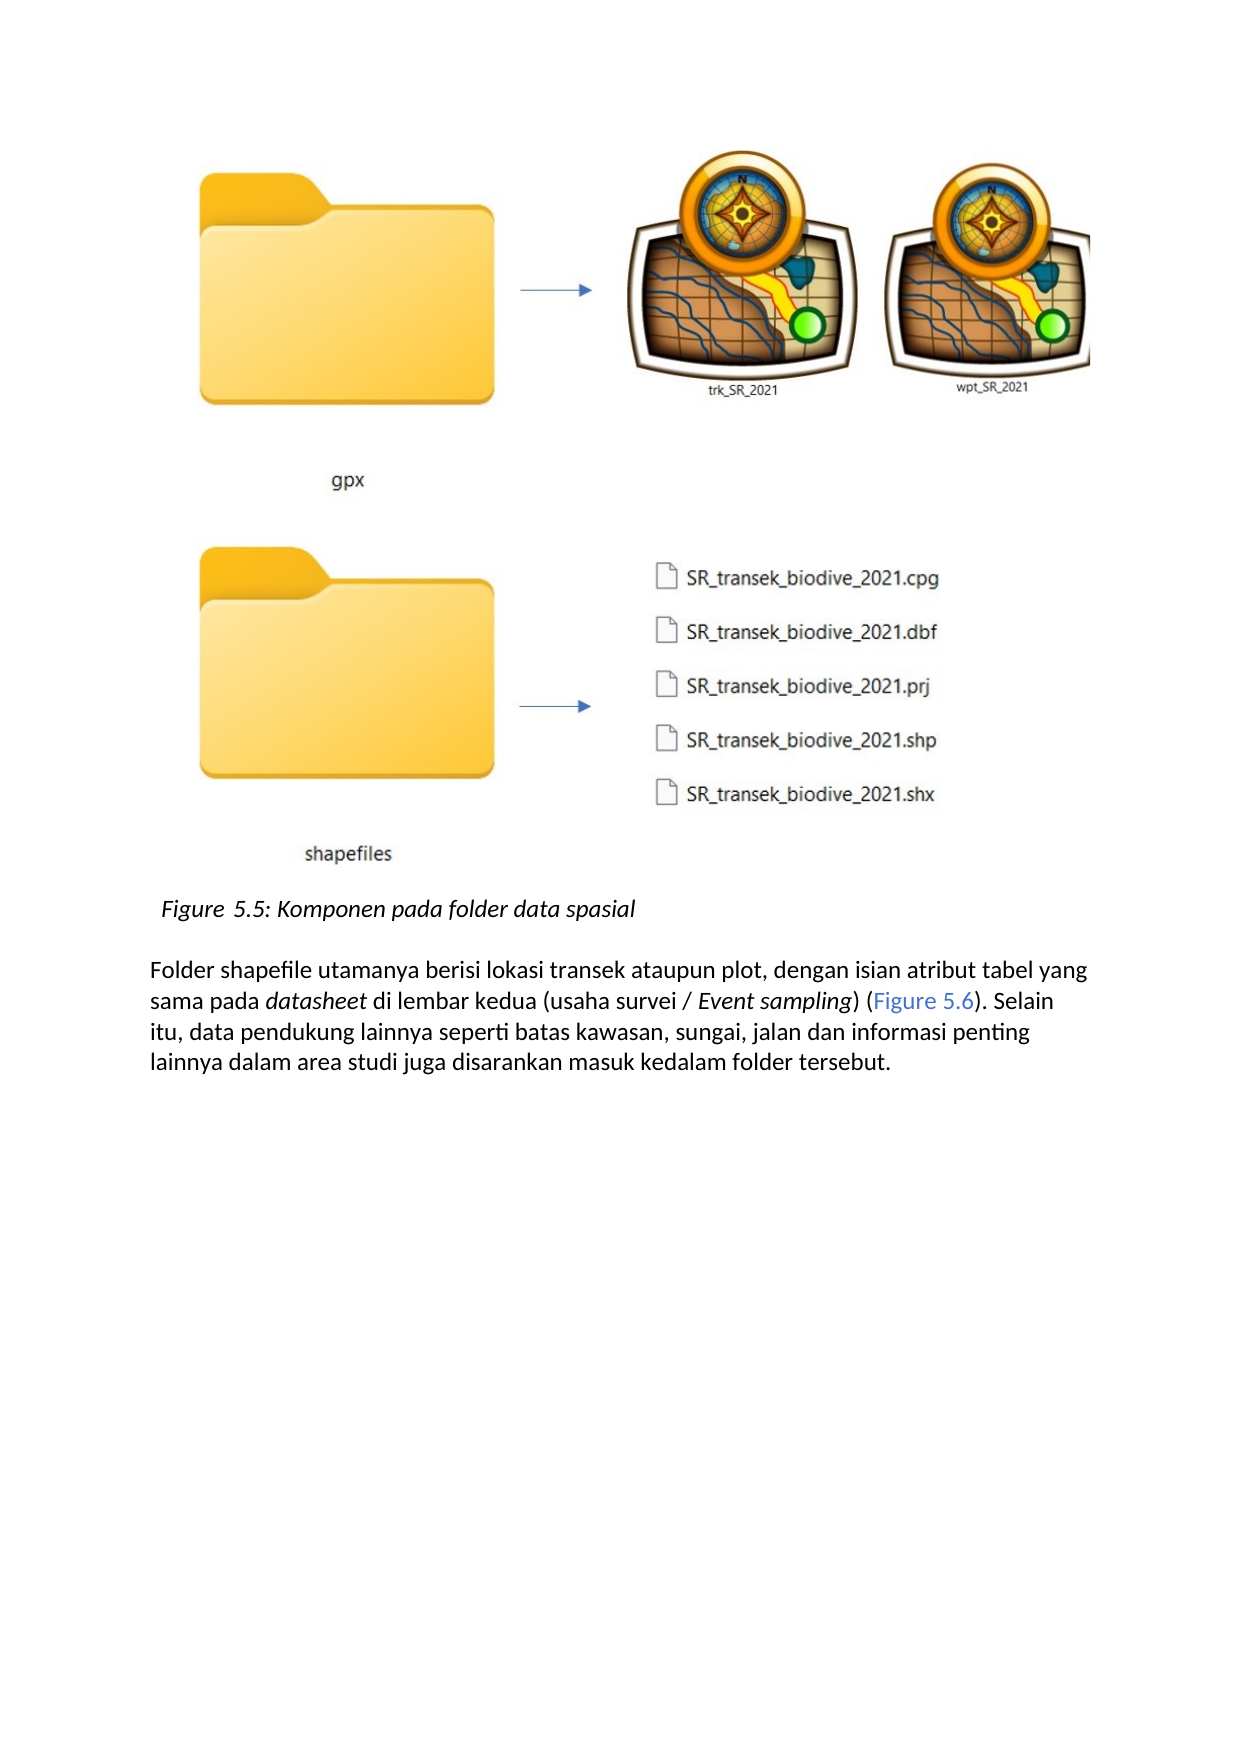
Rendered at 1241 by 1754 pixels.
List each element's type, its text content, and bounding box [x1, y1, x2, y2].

picture [180, 150, 1091, 872]
table_header Figure 5.5: Komponen pada folder data spasial [150, 150, 1090, 936]
text Folder shapefile utamanya berisi lokasi transek ataupun plot, dengan isian atribut tabel yang sama pada datasheet di lembar kedua (usaha survei / Event sampling) (Figure 5.6). Selain itu, data pendukung lainnya seperti batas kawasan, sungai, jalan dan informasi penting lainnya dalam area studi juga disarankan masuk kedalam folder tersebut. [150, 955, 1090, 1077]
